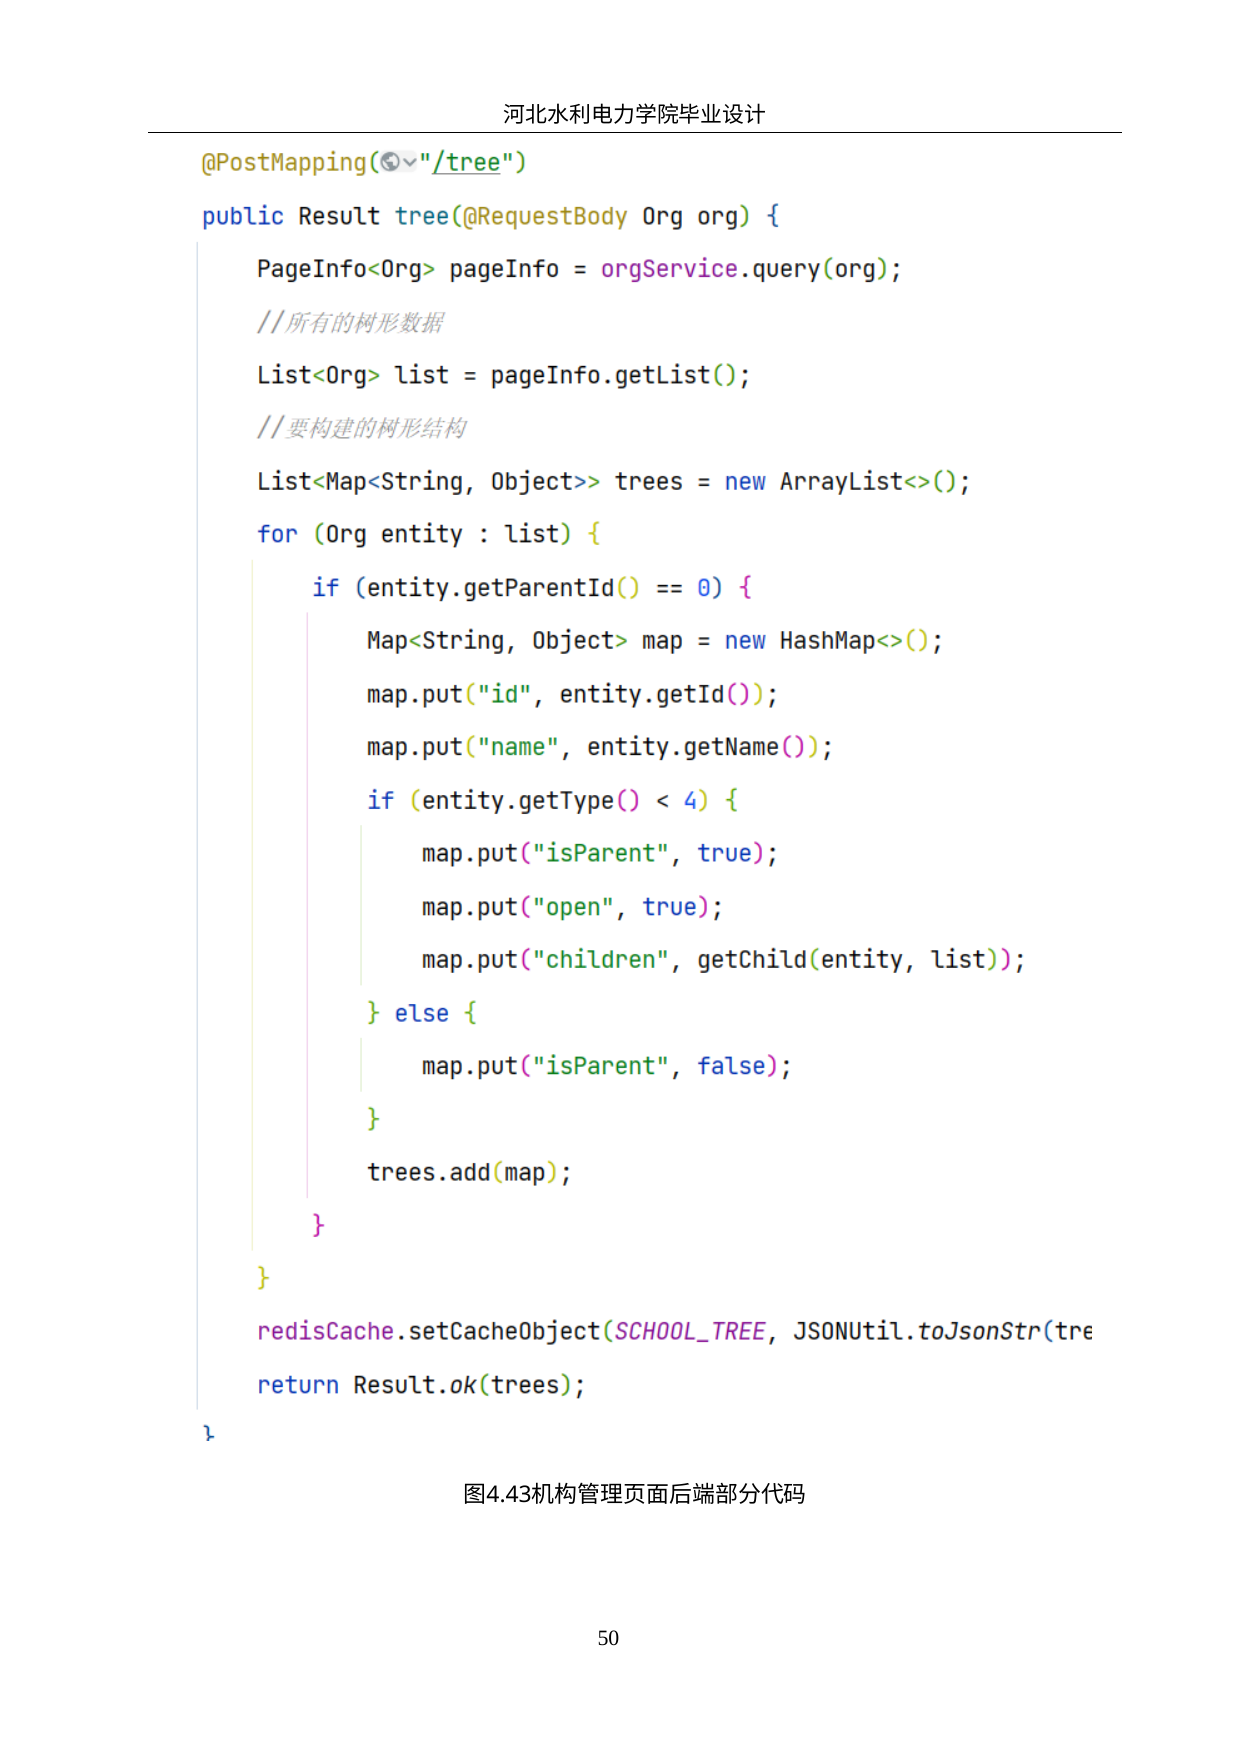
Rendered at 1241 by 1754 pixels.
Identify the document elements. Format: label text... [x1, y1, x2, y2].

picture [178, 147, 1092, 1441]
